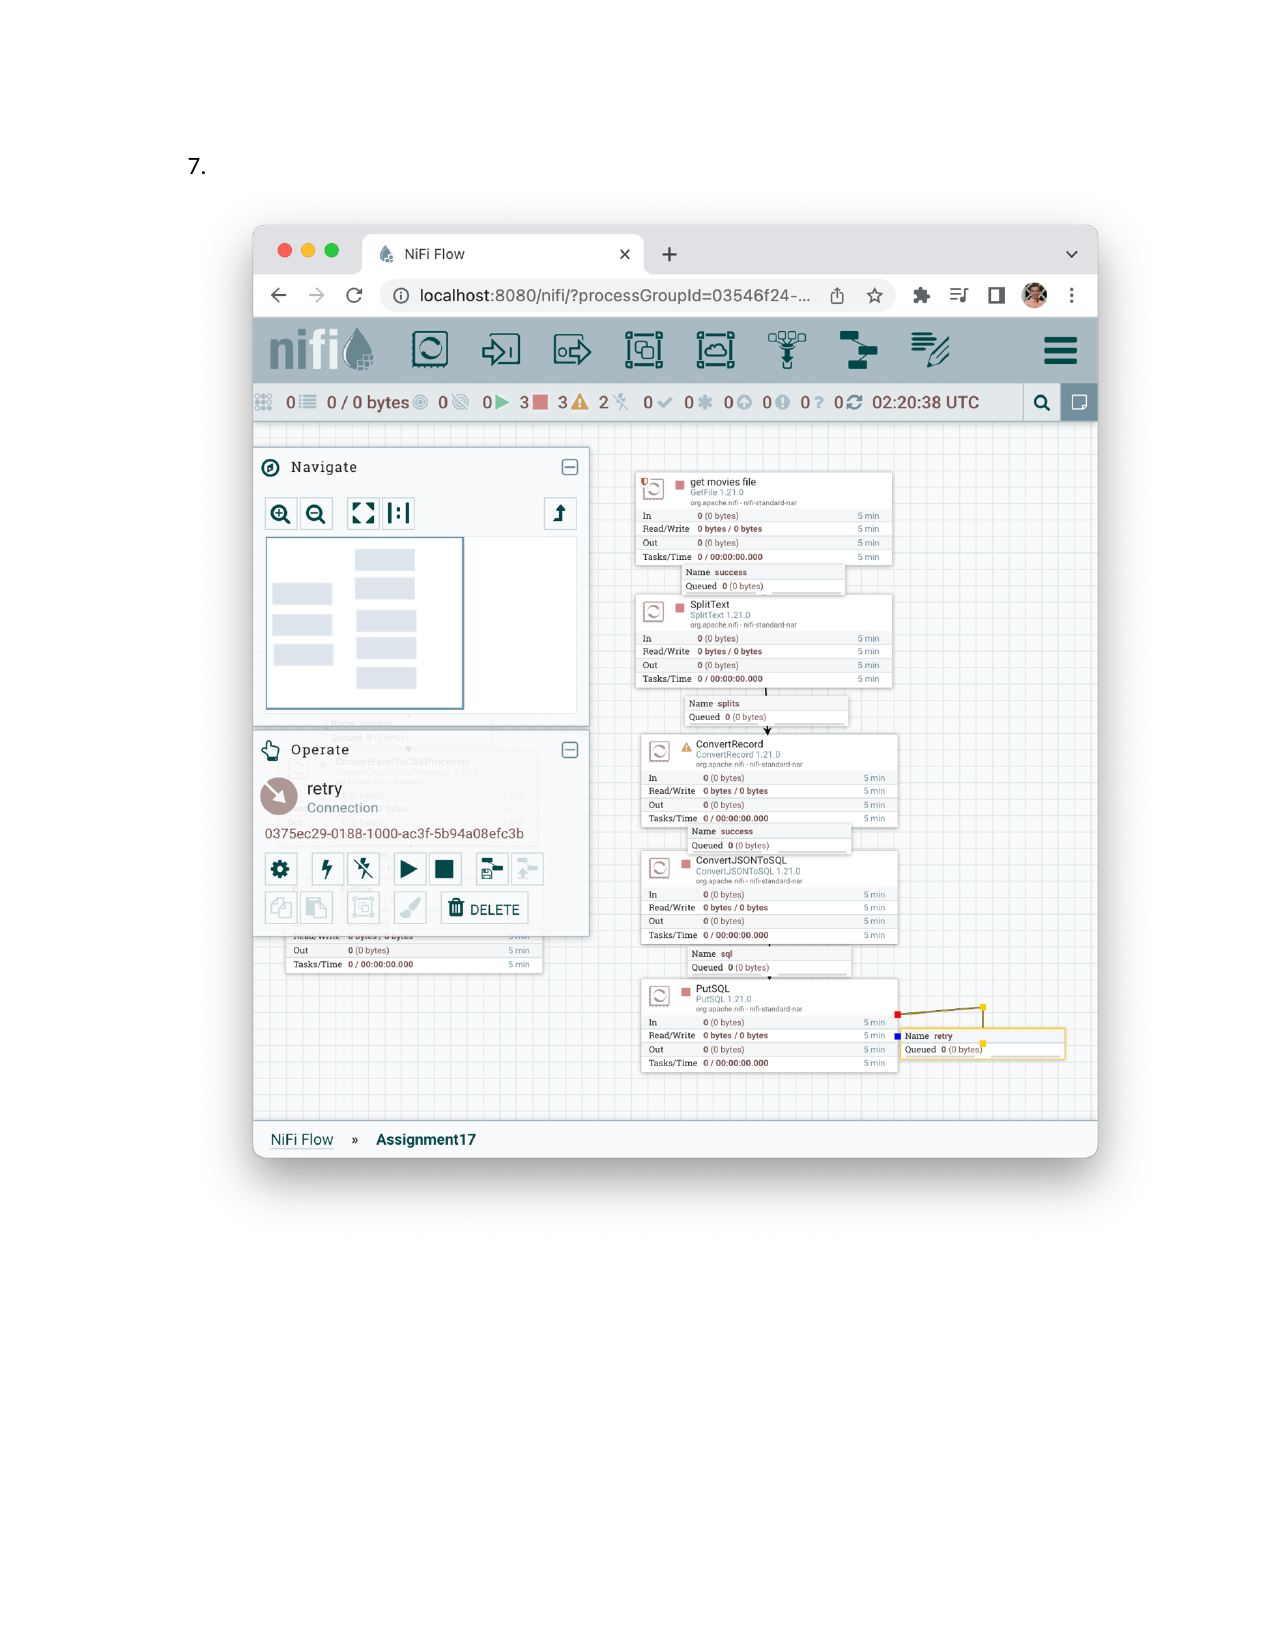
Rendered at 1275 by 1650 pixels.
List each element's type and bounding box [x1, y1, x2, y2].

picture [187, 180, 1163, 1244]
